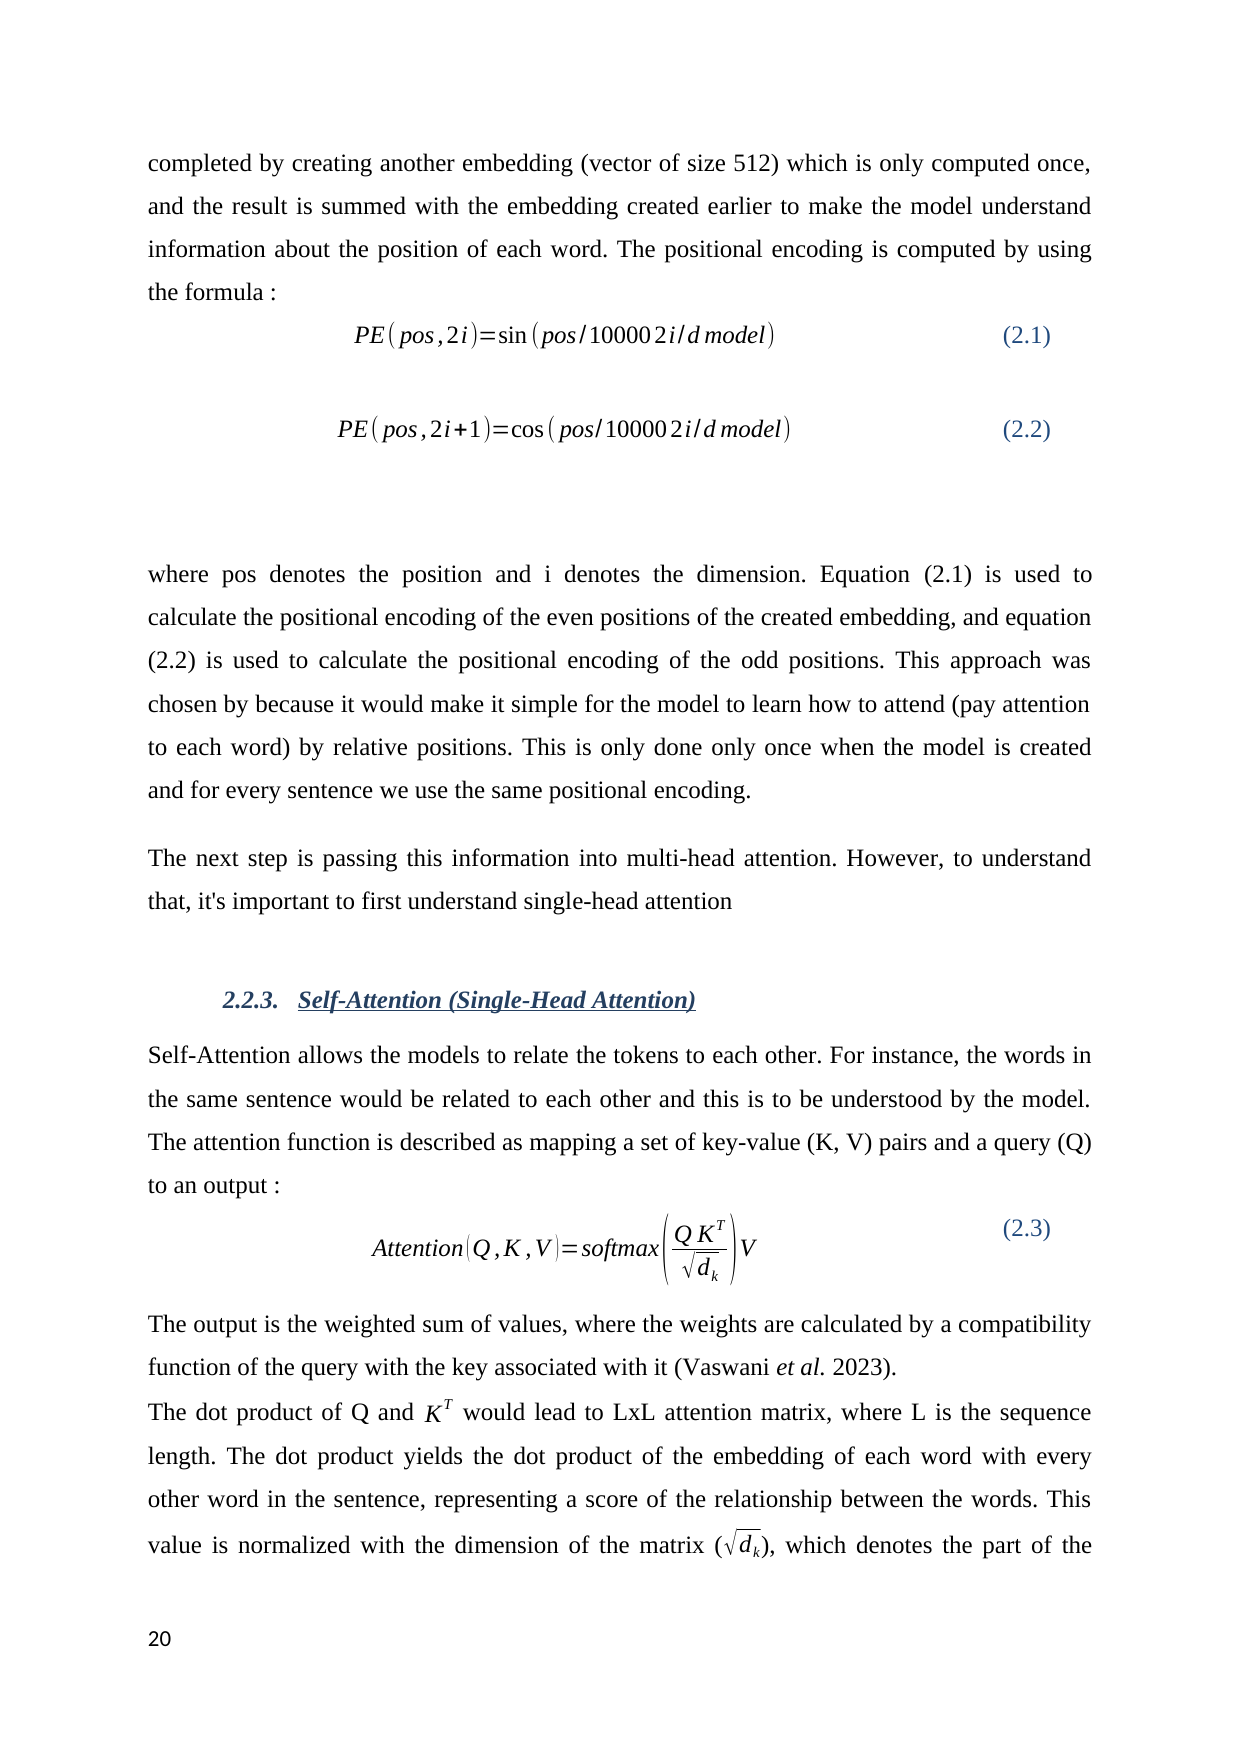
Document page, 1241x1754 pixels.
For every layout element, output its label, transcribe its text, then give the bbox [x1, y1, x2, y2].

text Self-Attention allows the models to relate the tokens to each other. For instance, the words in the same sentence would be related to each other and this is to be understood by the model. The attention function is described as mapping a set of key-value (K, V) pairs and a query (Q) to an output : [148, 1041, 1092, 1199]
table_header [136, 1213, 991, 1309]
text where pos denotes the position and i denotes the dimension. Equation (2.1) is used to calculate the positional encoding of the even positions of the created embedding, and equation (2.2) is used to calculate the positional encoding of the odd positions. This approach was chosen by because it would make it simple for the model to learn how to attend (pay attention to each word) by relative positions. This is only done only once when the model is created and for every sentence we use the same positional encoding. [148, 559, 1092, 804]
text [148, 1396, 1092, 1561]
subtitle Self-Attention (Single-Head Attention) [223, 985, 1092, 1014]
table_header [136, 414, 991, 465]
text The output is the weighted sum of values, where the weights are calculated by a compatibility function of the query with the key associated with it (Vaswani et al. 2023). [148, 1309, 1092, 1381]
table_header [136, 320, 991, 371]
table_header (2.3) [991, 1213, 1104, 1309]
table_header (2.1) [991, 320, 1104, 371]
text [148, 148, 1092, 306]
table_header (2.2) [991, 414, 1104, 465]
text The next step is passing this information into multi-head attention. However, to understand that, it's important to first understand single-head attention [148, 843, 1092, 915]
